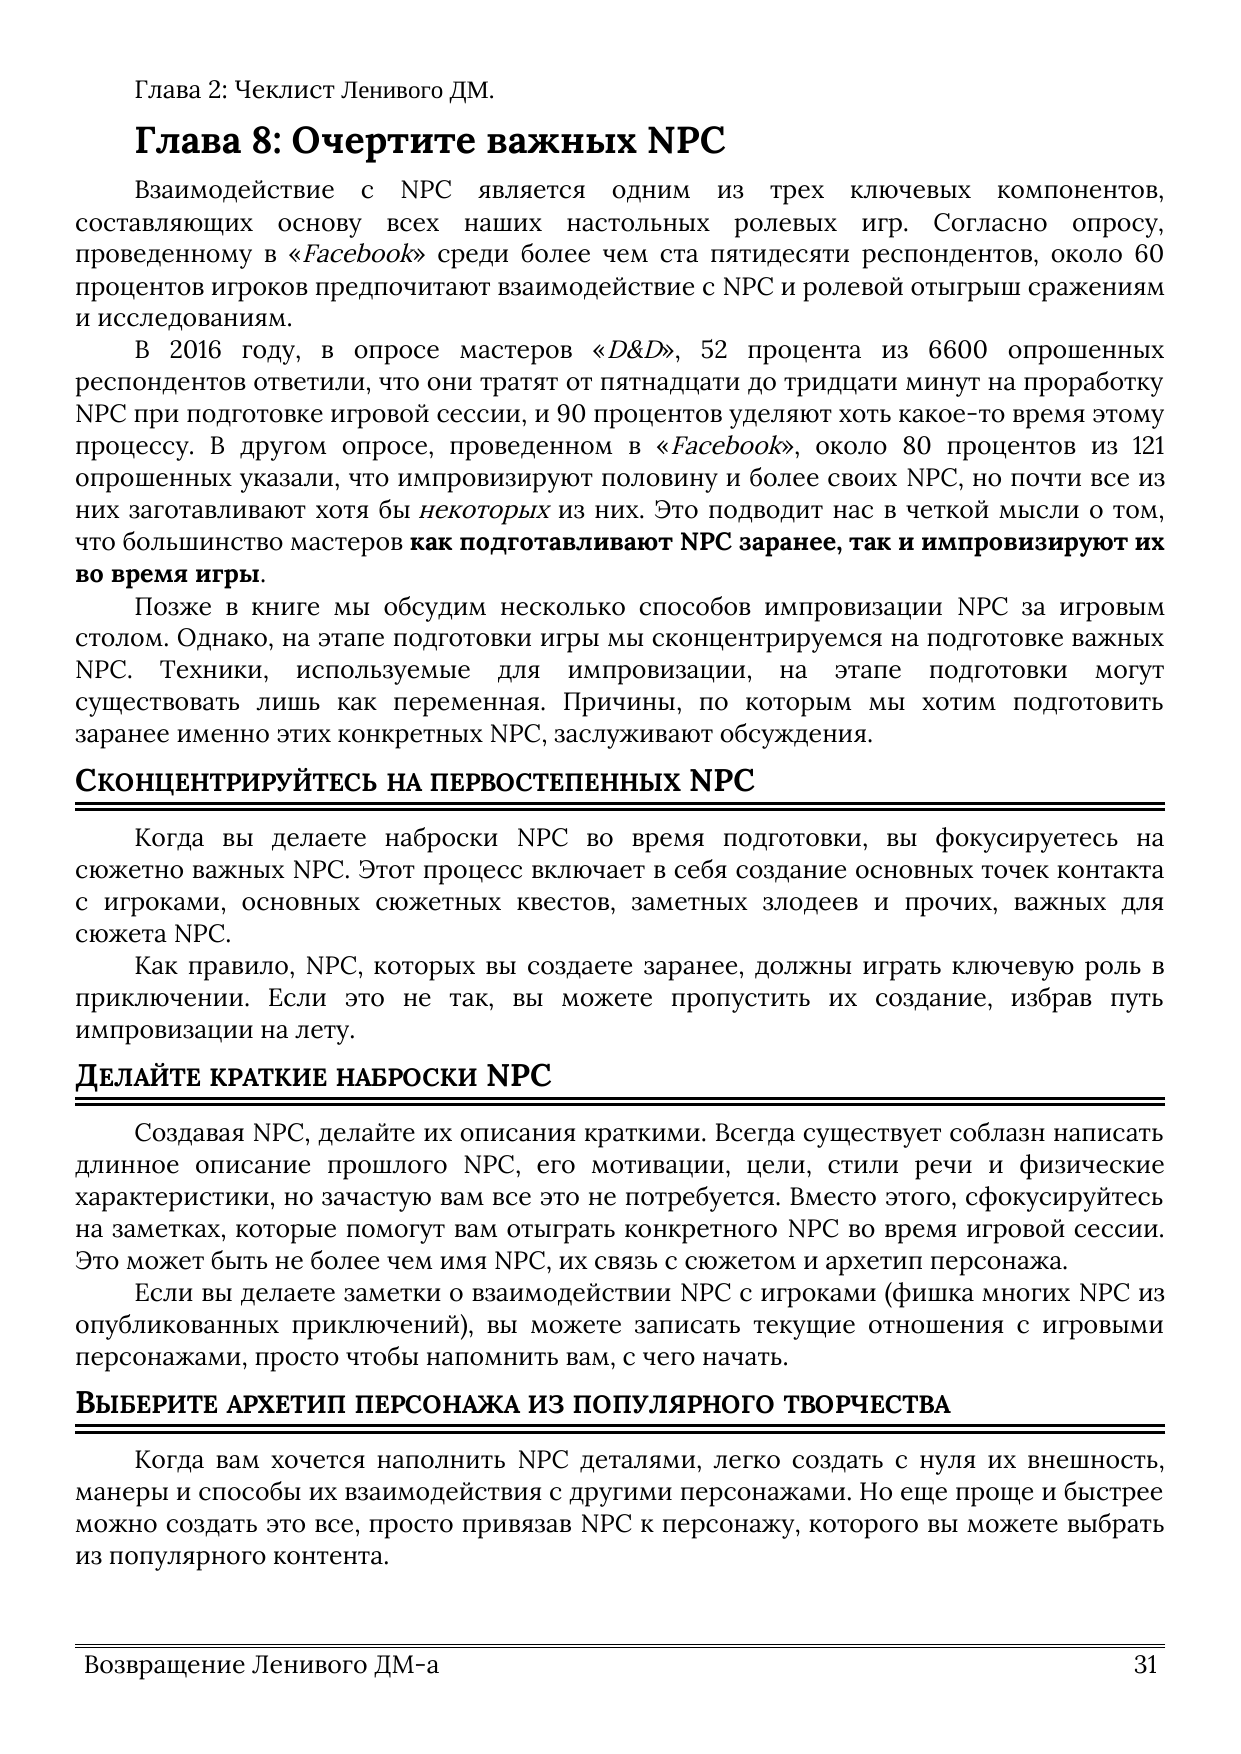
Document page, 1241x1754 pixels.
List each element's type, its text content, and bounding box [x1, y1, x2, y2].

text Позже в книге мы обсудим несколько способов импровизации NPC за игровым столом. Однако, на этапе подготовки игры мы сконцентрируемся на подготовке важных NPC. Техники, используемые для импровизации, на этапе подготовки могут существовать лишь как переменная. Причины, по которым мы хотим подготовить заранее именно этих конкретных NPC, заслуживают обсуждения. [75, 590, 1165, 749]
text В 2016 году, в опросе мастеров «D&D», 52 процента из 6600 опрошенных респондентов ответили, что они тратят от пятнадцати до тридцати минут на проработку NPC при подготовке игровой сессии, и 90 процентов уделяют хоть какое-то время этому процессу. В другом опросе, проведенном в «Facebook», около 80 процентов из 121 опрошенных указали, что импровизируют половину и более своих NPC, но почти все из них заготавливают хотя бы некоторых из них. Это подводит нас в четкой мысли о том, что большинство мастеров как подготавливают NPC заранее, так и импровизируют их во время игры. [75, 334, 1165, 590]
text Когда вы делаете наброски NPC во время подготовки, вы фокусируетесь на сюжетно важных NPC. Этот процесс включает в себя создание основных точек контакта с игроками, основных сюжетных квестов, заметных злодеев и прочих, важных для сюжета NPC. [75, 821, 1165, 949]
subtitle Сконцентрируйтесь на первостепенных NPC [75, 759, 1165, 802]
subtitle Выберите архетип персонажа из популярного творчества [75, 1382, 1165, 1424]
subtitle Глава 8: Очертите важных NPC⁠⁠ [75, 116, 1165, 164]
subtitle Делайте краткие наброски NPC [75, 1055, 1165, 1097]
text Когда вам хочется наполнить NPC деталями, легко создать с нуля их внешность, манеры и способы их взаимодействия с другими персонажами. Но еще проще и быстрее можно создать это все, просто привязав NPC к персонажу, которого вы можете выбрать из популярного контента. [75, 1444, 1165, 1572]
text Взаимодействие с NPC является одним из трех ключевых компонентов, составляющих основу всех наших настольных ролевых игр. Согласно опросу, проведенному в «Facebook» среди более чем ста пятидесяти респондентов, около 60 процентов игроков предпочитают взаимодействие с NPC и ролевой отыгрыш сражениям и исследованиям. [75, 174, 1165, 334]
text Как правило, NPC, которых вы создаете заранее, должны играть ключевую роль в приключении. Если это не так, вы можете пропустить их создание, избрав путь импровизации на лету. [75, 949, 1165, 1045]
text Создавая NPC, делайте их описания краткими. Всегда существует соблазн написать длинное описание прошлого NPC, его мотивации, цели, стили речи и физические характеристики, но зачастую вам все это не потребуется. Вместо этого, сфокусируйтесь на заметках, которые помогут вам отыграть конкретного NPC во время игровой сессии. Это может быть не более чем имя NPC, их связь с сюжетом и архетип персонажа. [75, 1116, 1165, 1276]
text Если вы делаете заметки о взаимодействии NPC с игроками (фишка многих NPC из опубликованных приключений), вы можете записать текущие отношения с игровыми персонажами, просто чтобы напомнить вам, с чего начать. [75, 1276, 1165, 1372]
